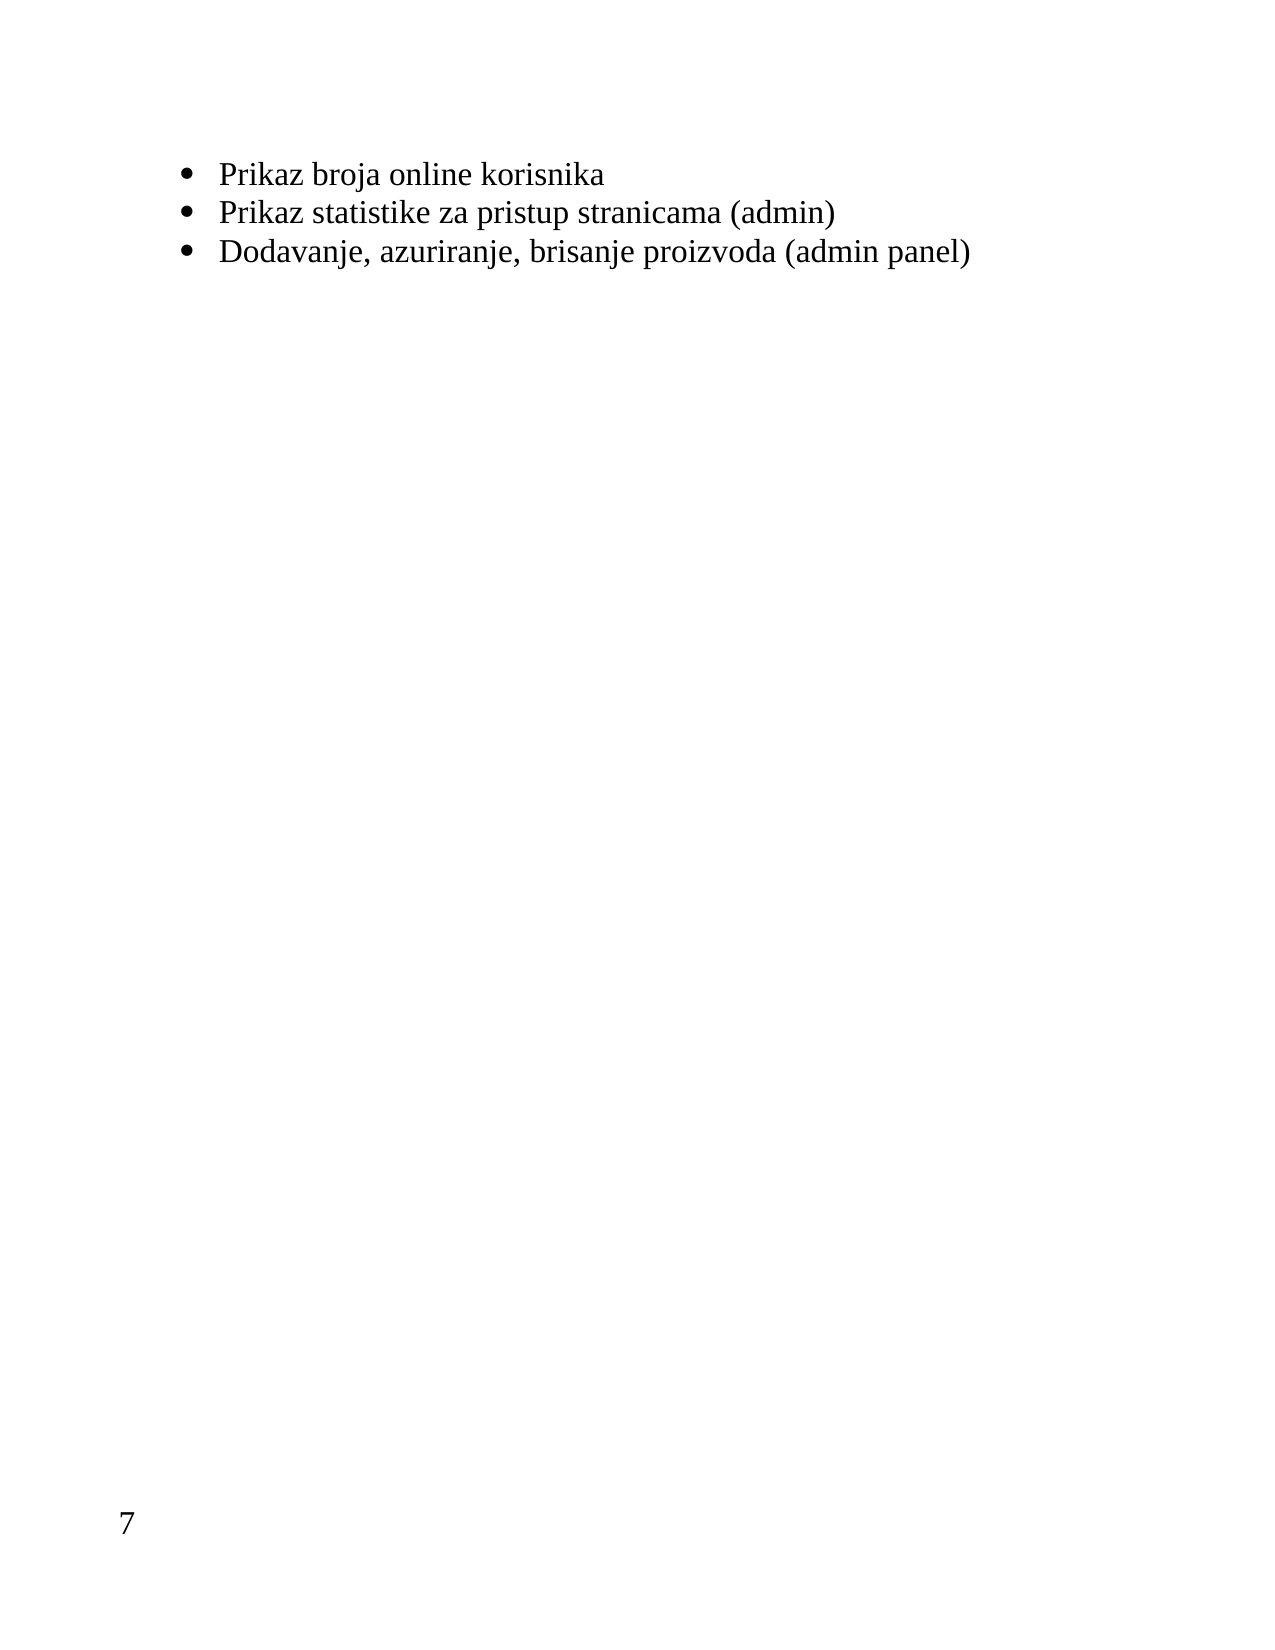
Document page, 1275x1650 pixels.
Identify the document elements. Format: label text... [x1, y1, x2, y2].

list Dodavanje, azuriranje, brisanje proizvoda (admin panel) [181, 231, 1183, 269]
list Prikaz broja online korisnika [181, 154, 1183, 192]
list Prikaz statistike za pristup stranicama (admin) [181, 192, 1183, 231]
